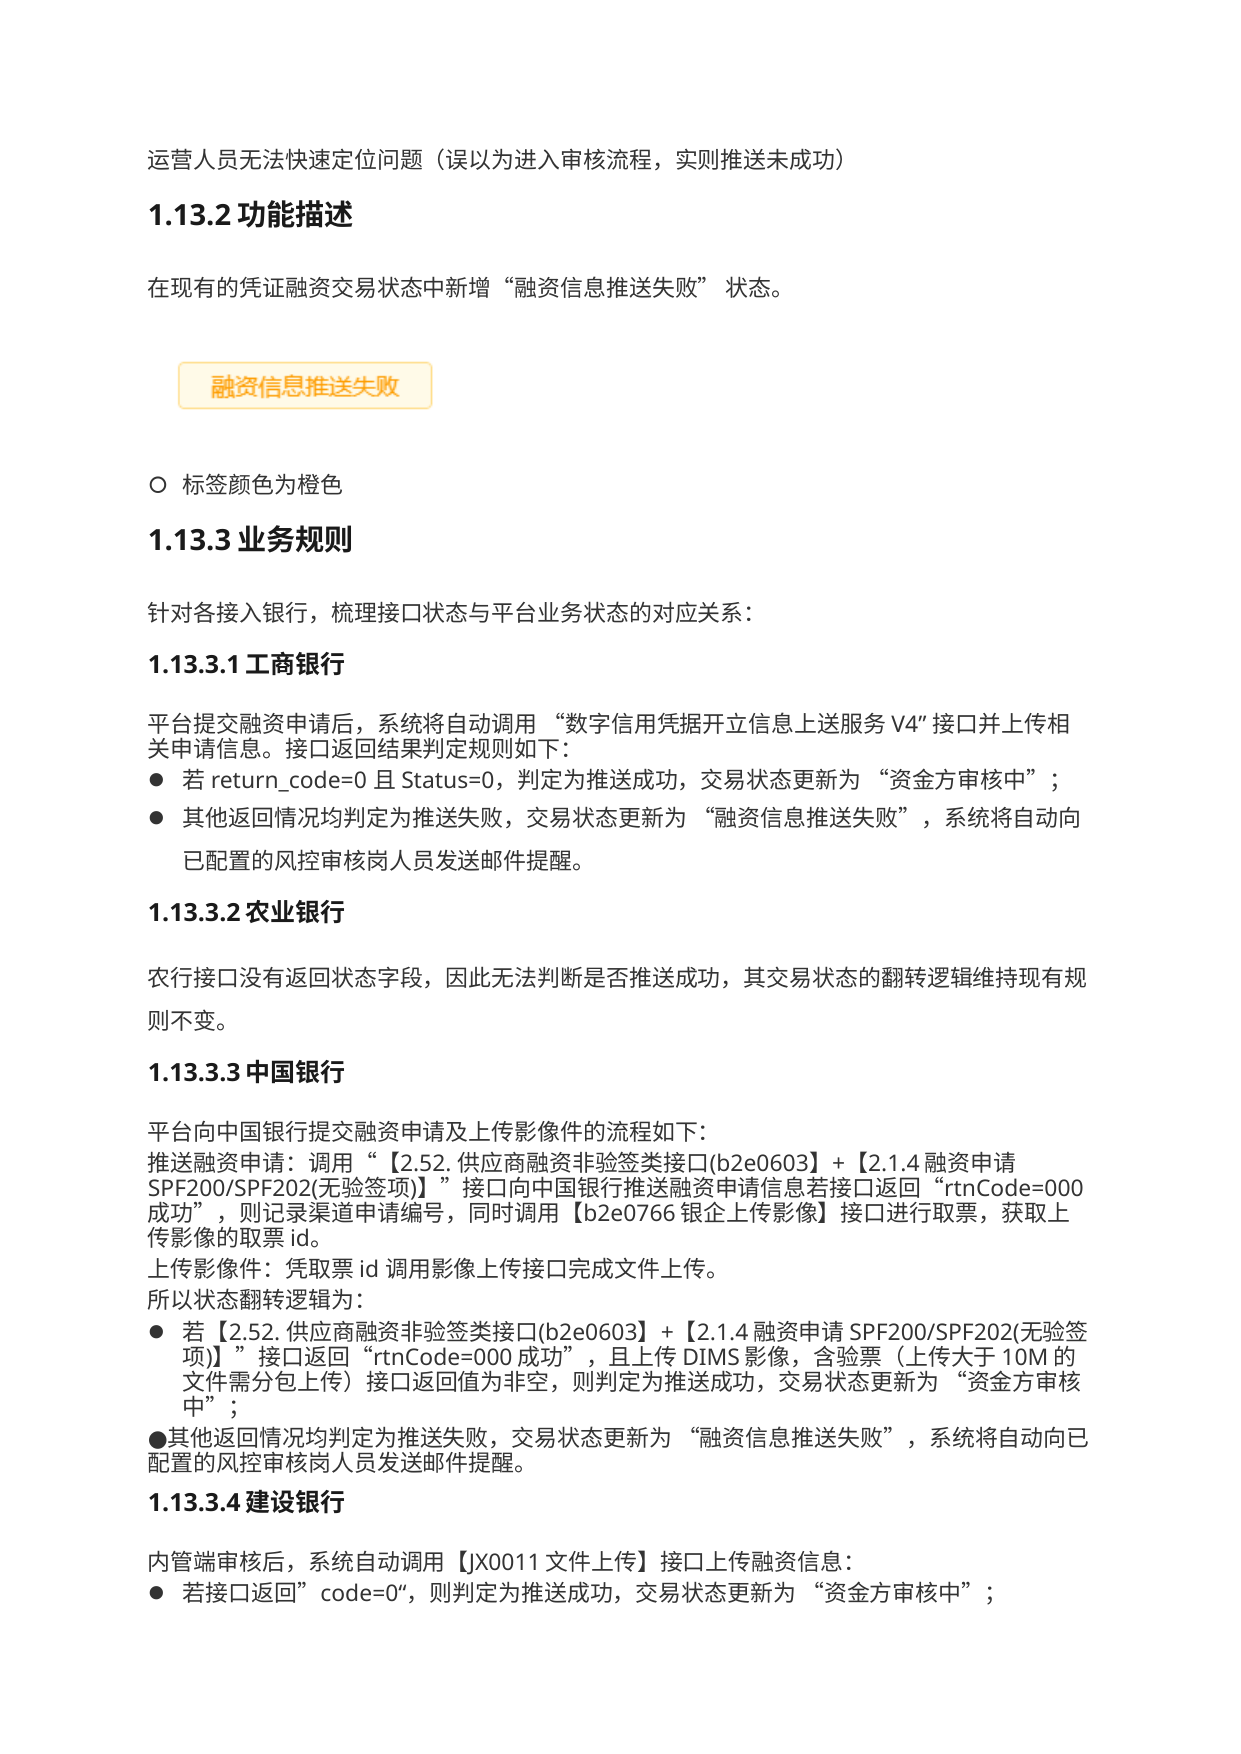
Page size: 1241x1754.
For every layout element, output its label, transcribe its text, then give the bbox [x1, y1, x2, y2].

subtitle 1.13.2功能描述 [148, 191, 1093, 233]
list 若接口返回”code=0“，则判定为推送成功，交易状态更新为 “资金方审核中”； [148, 1582, 1093, 1607]
text 在现有的凭证融资交易状态中新增“融资信息推送失败” 状态。 [148, 269, 1093, 303]
picture [147, 318, 475, 452]
subtitle 1.13.3.3中国银行 [148, 1052, 1093, 1088]
subtitle 1.13.3.1工商银行 [148, 644, 1093, 680]
text ●其他返回情况均判定为推送失败，交易状态更新为 “融资信息推送失败”，系统将自动向已配置的风控审核岗人员发送邮件提醒。 [148, 1426, 1093, 1476]
text 内管端审核后，系统自动调用【JX0011文件上传】接口上传融资信息： [148, 1550, 1093, 1575]
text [148, 142, 1093, 175]
subtitle 1.13.3业务规则 [148, 517, 1093, 559]
text 农行接口没有返回状态字段，因此无法判断是否推送成功，其交易状态的翻转逻辑维持现有规则不变。 [148, 960, 1093, 1036]
subtitle 1.13.3.4建设银行 [148, 1483, 1093, 1519]
text 推送融资申请：调用“【2.52. 供应商融资非验签类接口(b2e0603】+【2.1.4融资申请SPF200/SPF202(无验签项)】”接口向中国银行推送融资申请信息若接口返回“rtnCode=000成功”，则记录渠道申请编号，同时调用【b2e0766银企上传影像】接口进行取票，获取上传影像的取票id。 [148, 1151, 1093, 1251]
text 所以状态翻转逻辑为： [148, 1289, 1093, 1314]
text 上传影像件：凭取票 id 调用影像上传接口完成文件上传。 [148, 1258, 1093, 1283]
subtitle 1.13.3.2农业银行 [148, 892, 1093, 928]
text 针对各接入银行，梳理接口状态与平台业务状态的对应关系： [148, 595, 1093, 628]
list 若 return_code=0 且 Status=0，判定为推送成功，交易状态更新为 “资金方审核中”； [148, 768, 1093, 793]
list 其他返回情况均判定为推送失败，交易状态更新为 “融资信息推送失败”，系统将自动向已配置的风控审核岗人员发送邮件提醒。 [148, 799, 1093, 876]
text 平台向中国银行提交融资申请及上传影像件的流程如下： [148, 1120, 1093, 1145]
list 标签颜色为橙色 [148, 467, 1093, 500]
text 平台提交融资申请后，系统将自动调用 “数字信用凭据开立信息上送服务 V4” 接口并上传相关申请信息。接口返回结果判定规则如下： [148, 712, 1093, 762]
list 若【2.52. 供应商融资非验签类接口(b2e0603】+【2.1.4融资申请SPF200/SPF202(无验签项)】”接口返回“rtnCode=000成功”，且上传DIMS影像，含验票（上传大于10M的文件需分包上传）接口返回值为非空，则判定为推送成功，交易状态更新为 “资金方审核中”； [148, 1320, 1093, 1420]
